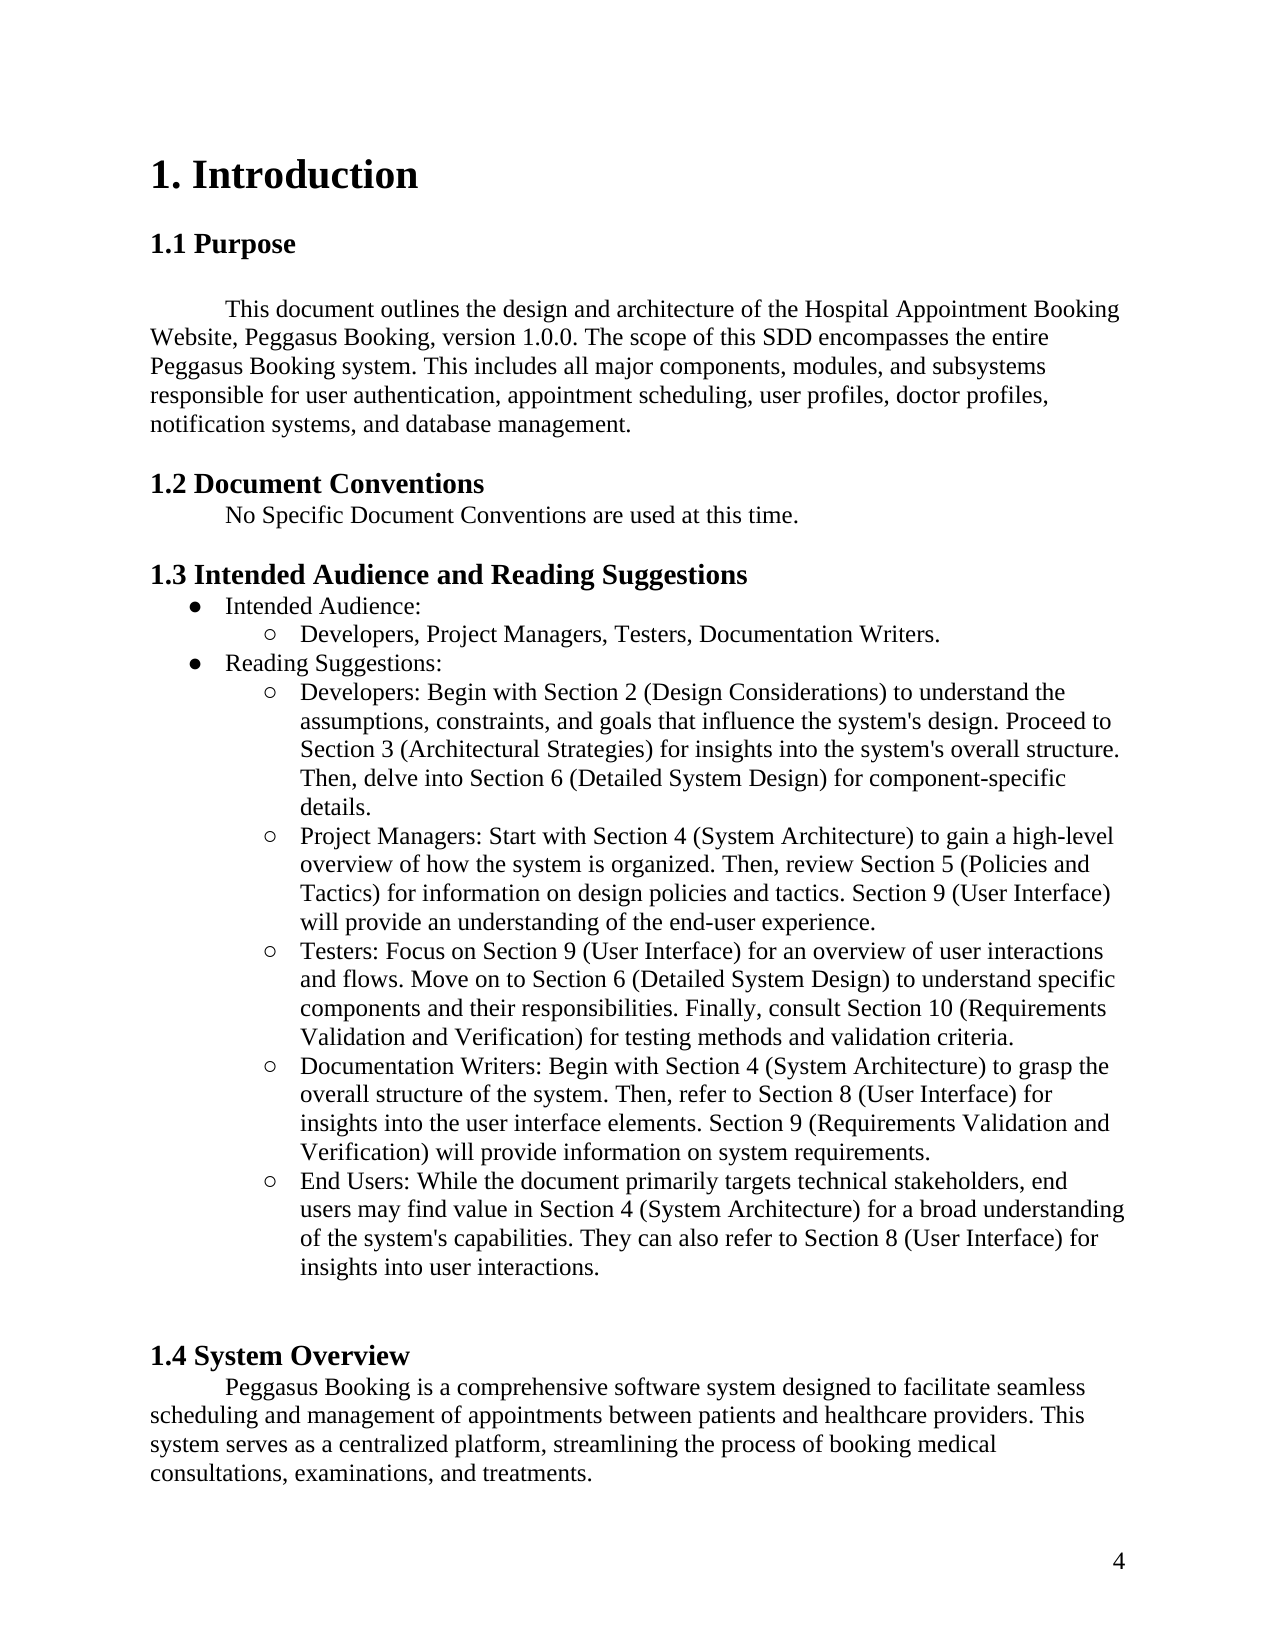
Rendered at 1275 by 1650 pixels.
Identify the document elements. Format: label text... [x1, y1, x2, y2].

text Peggasus Booking is a comprehensive software system designed to facilitate seamless scheduling and management of appointments between patients and healthcare providers. This system serves as a centralized platform, streamlining the process of booking medical consultations, examinations, and treatments. [150, 1372, 1125, 1487]
list Testers: Focus on Section 9 (User Interface) for an overview of user interactions and flows. Move on to Section 6 (Detailed System Design) to understand specific components and their responsibilities. Finally, consult Section 10 (Requirements Validation and Verification) for testing methods and validation criteria. [262, 936, 1125, 1051]
text 1.2 Document Conventions [150, 466, 1125, 500]
text 1.4 System Overview [150, 1338, 1125, 1372]
list Project Managers: Start with Section 4 (System Architecture) to gain a high-level overview of how the system is organized. Then, review Section 5 (Policies and Tactics) for information on design policies and tactics. Section 9 (User Interface) will provide an understanding of the end-user experience. [262, 821, 1125, 936]
text This document outlines the design and architecture of the Hospital Appointment Booking Website, Peggasus Booking, version 1.0.0. The scope of this SDD encompasses the entire Peggasus Booking system. This includes all major components, modules, and subsystems responsible for user authentication, appointment scheduling, user profiles, doctor profiles, notification systems, and database management. [150, 294, 1125, 437]
text 1.1 Purpose [150, 227, 1125, 260]
list Reading Suggestions: [187, 648, 1125, 677]
list End Users: While the document primarily targets technical stakeholders, end users may find value in Section 4 (System Architecture) for a broad understanding of the system's capabilities. They can also refer to Section 8 (User Interface) for insights into user interactions. [262, 1166, 1125, 1281]
text No Specific Document Conventions are used at this time. [150, 500, 1125, 528]
text 1. Introduction [150, 150, 1125, 198]
list Documentation Writers: Begin with Section 4 (System Architecture) to grasp the overall structure of the system. Then, refer to Section 8 (User Interface) for insights into the user interface elements. Section 9 (Requirements Validation and Verification) will provide information on system requirements. [262, 1051, 1125, 1166]
text 1.3 Intended Audience and Reading Suggestions [150, 557, 1125, 591]
list Intended Audience: [187, 591, 1125, 619]
list Developers: Begin with Section 2 (Design Considerations) to understand the assumptions, constraints, and goals that influence the system's design. Proceed to Section 3 (Architectural Strategies) for insights into the system's overall structure. Then, delve into Section 6 (Detailed System Design) for component-specific details. [262, 677, 1125, 821]
list Developers, Project Managers, Testers, Documentation Writers. [262, 619, 1125, 648]
